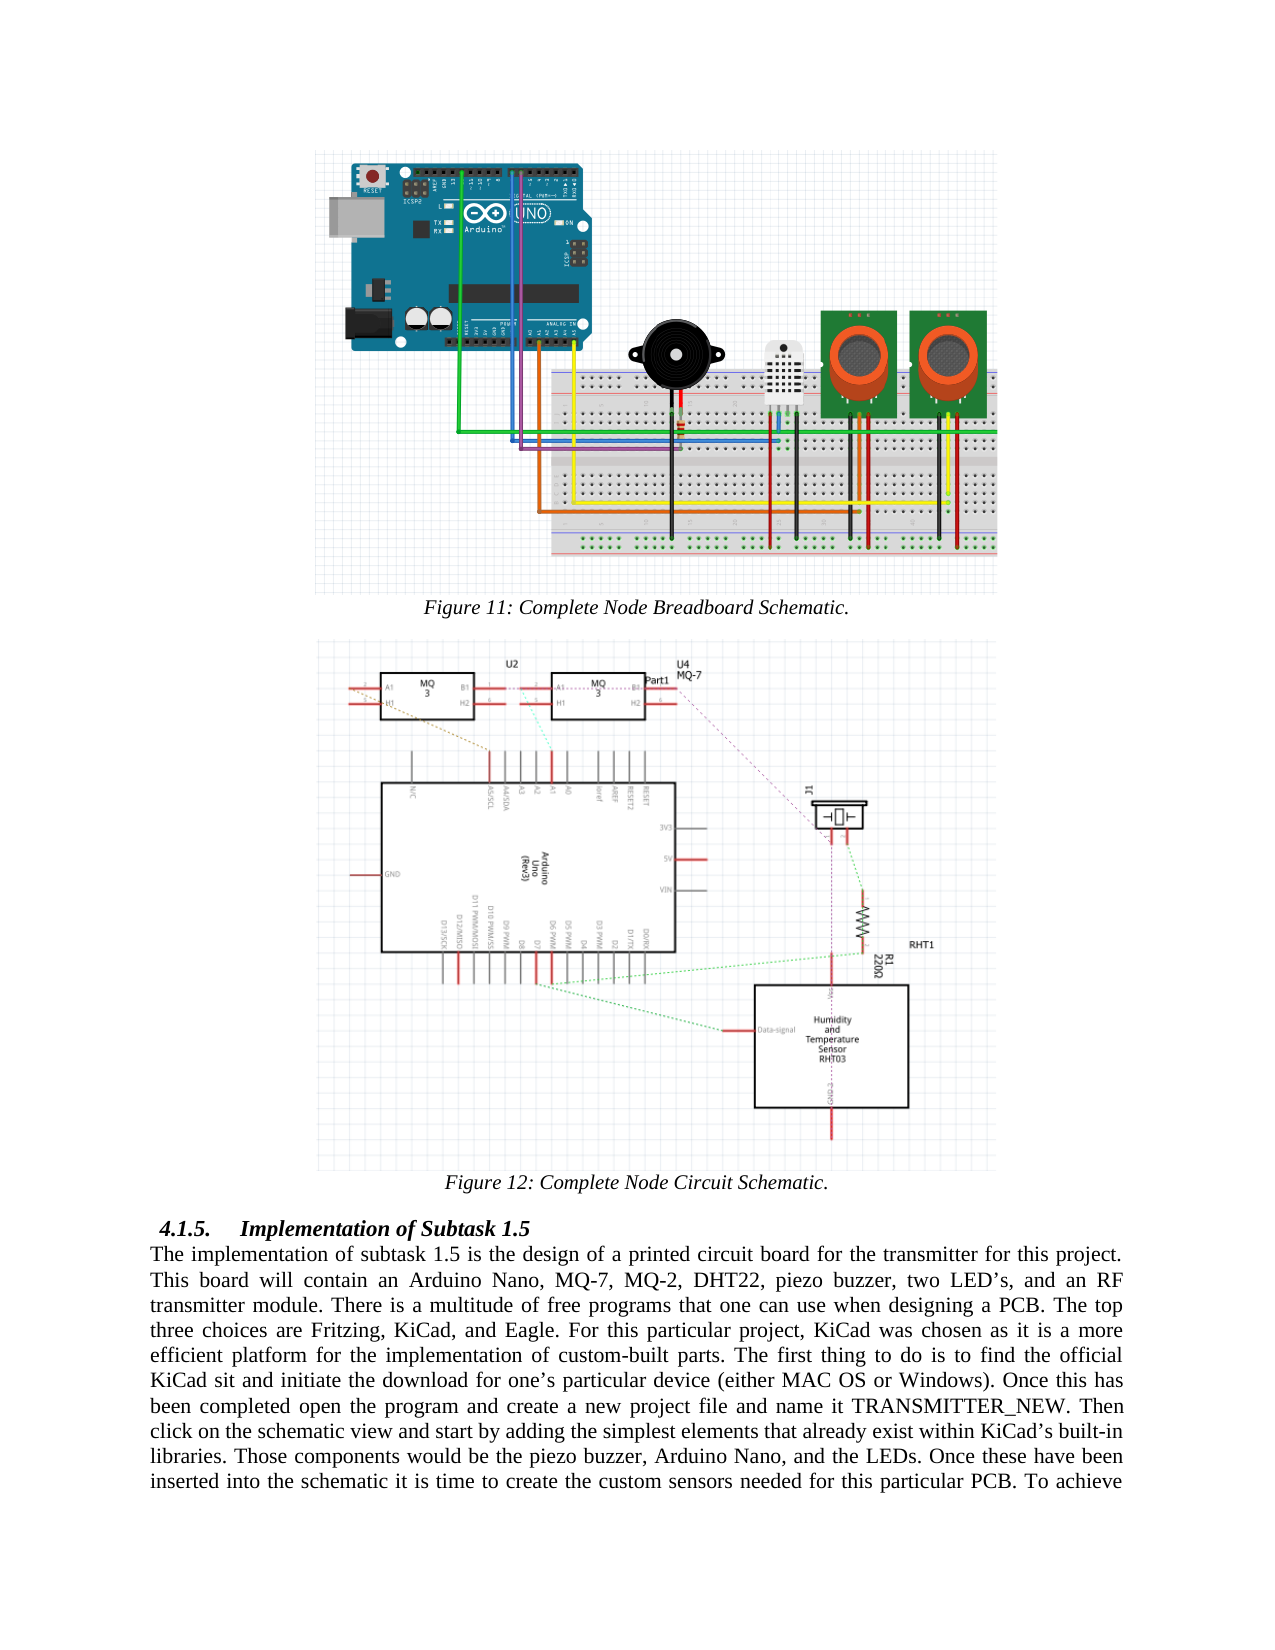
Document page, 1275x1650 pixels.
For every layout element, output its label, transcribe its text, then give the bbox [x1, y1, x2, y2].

picture [316, 639, 997, 1171]
text Figure 11: Complete Node Breadboard Schematic. [150, 595, 1125, 619]
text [150, 1241, 1125, 1493]
list Implementation of Subtask 1.5 [159, 1215, 1125, 1241]
text Figure 12: Complete Node Circuit Schematic. [150, 1170, 1125, 1194]
picture [315, 150, 998, 595]
